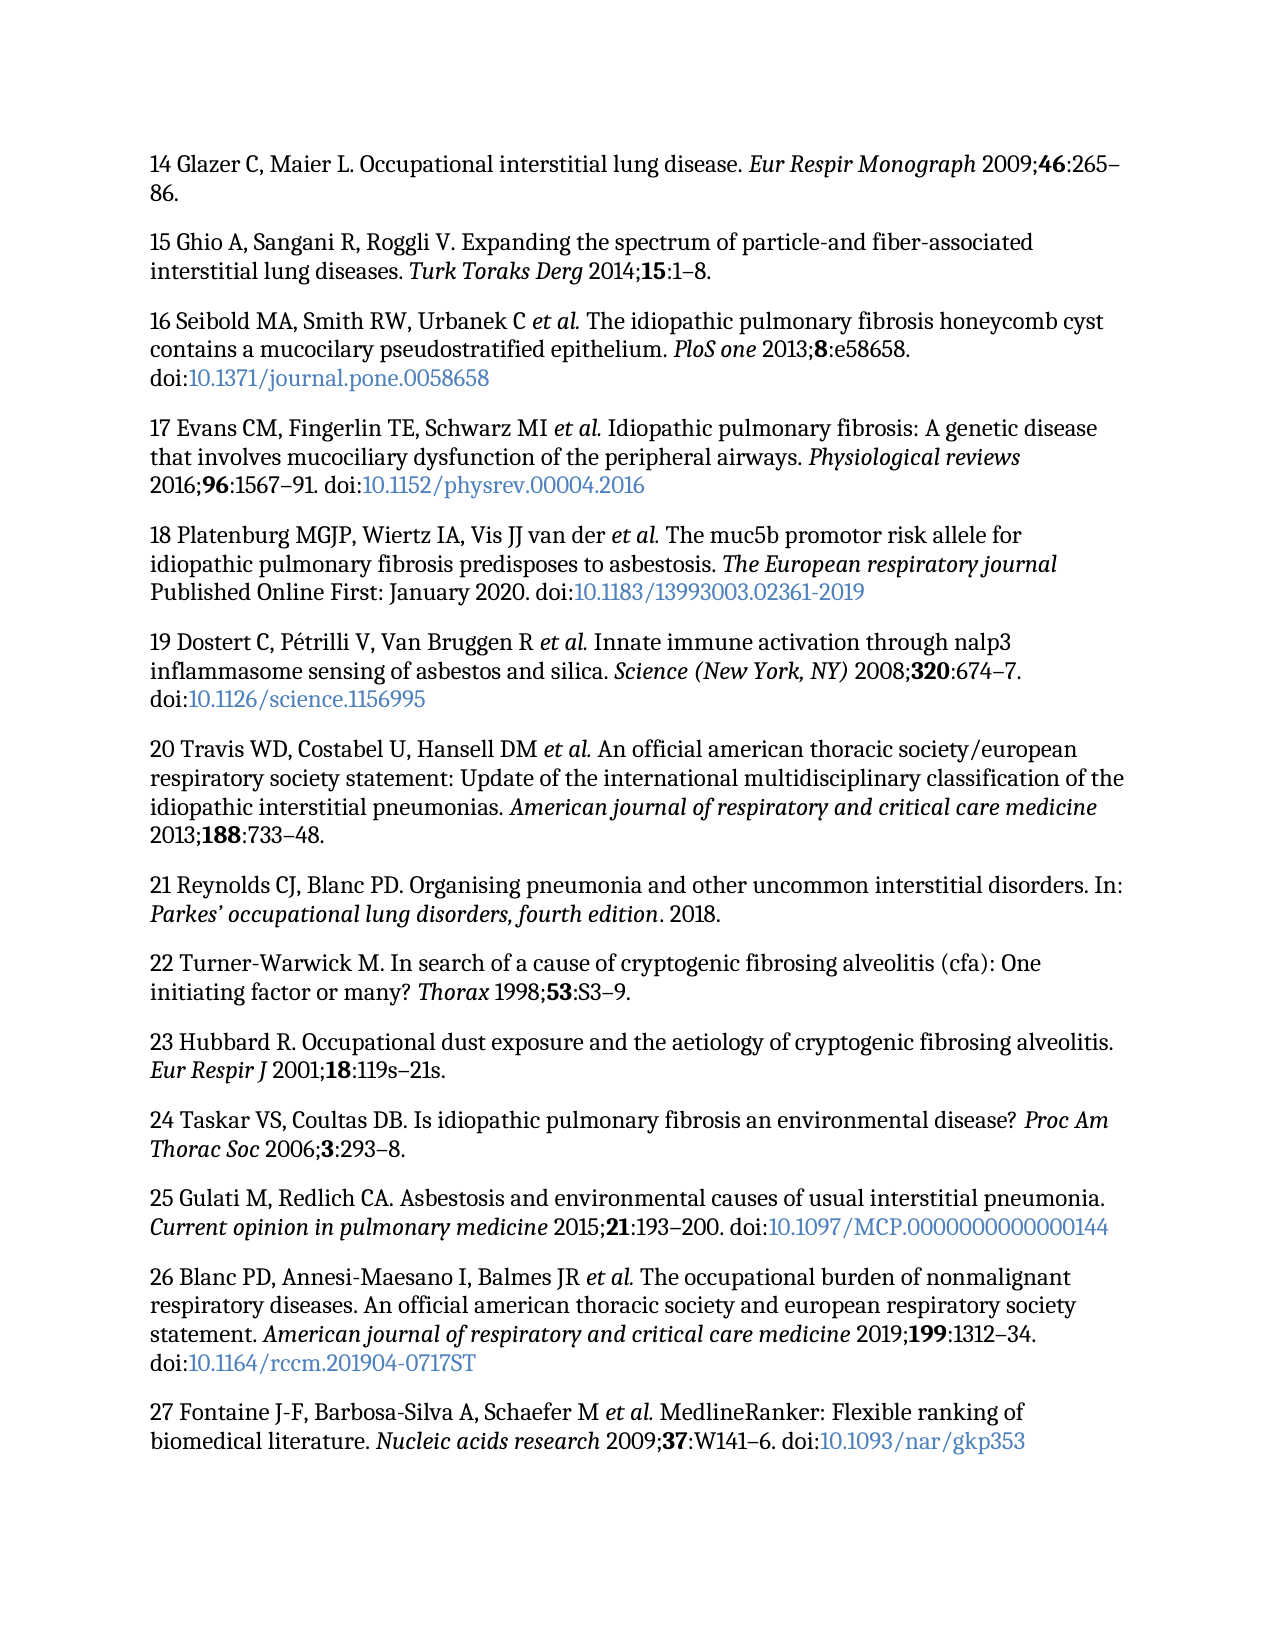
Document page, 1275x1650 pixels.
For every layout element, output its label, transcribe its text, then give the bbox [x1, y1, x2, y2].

text 16 Seibold MA, Smith RW, Urbanek C et al. The idiopathic pulmonary fibrosis honeycomb cyst contains a mucocilary pseudostratified epithelium. PloS one 2013;8:e58658. doi:10.1371/journal.pone.0058658 [150, 307, 1125, 393]
text 15 Ghio A, Sangani R, Roggli V. Expanding the spectrum of particle-and fiber-associated interstitial lung diseases. Turk Toraks Derg 2014;15:1–8. [150, 228, 1125, 286]
text 14 Glazer C, Maier L. Occupational interstitial lung disease. Eur Respir Monograph 2009;46:265–86. [150, 150, 1125, 207]
text 19 Dostert C, Pétrilli V, Van Bruggen R et al. Innate immune activation through nalp3 inflammasome sensing of asbestos and silica. Science (New York, NY) 2008;320:674–7. doi:10.1126/science.1156995 [150, 628, 1125, 714]
text 18 Platenburg MGJP, Wiertz IA, Vis JJ van der et al. The muc5b promotor risk allele for idiopathic pulmonary fibrosis predisposes to asbestosis. The European respiratory journal Published Online First: January 2020. doi:10.1183/13993003.02361-2019 [150, 521, 1125, 607]
text 22 Turner-Warwick M. In search of a cause of cryptogenic fibrosing alveolitis (cfa): One initiating factor or many? Thorax 1998;53:S3–9. [150, 949, 1125, 1007]
text 24 Taskar VS, Coultas DB. Is idiopathic pulmonary fibrosis an environmental disease? Proc Am Thorac Soc 2006;3:293–8. [150, 1106, 1125, 1163]
text 20 Travis WD, Costabel U, Hansell DM et al. An official american thoracic society/european respiratory society statement: Update of the international multidisciplinary classification of the idiopathic interstitial pneumonias. American journal of respiratory and critical care medicine 2013;188:733–48. [150, 735, 1125, 850]
text 27 Fontaine J-F, Barbosa-Silva A, Schaefer M et al. MedlineRanker: Flexible ranking of biomedical literature. Nucleic acids research 2009;37:W141–6. doi:10.1093/nar/gkp353 [150, 1398, 1125, 1456]
text 26 Blanc PD, Annesi-Maesano I, Balmes JR et al. The occupational burden of nonmalignant respiratory diseases. An official american thoracic society and european respiratory society statement. American journal of respiratory and critical care medicine 2019;199:1312–34. doi:10.1164/rccm.201904-0717ST [150, 1262, 1125, 1377]
text 23 Hubbard R. Occupational dust exposure and the aetiology of cryptogenic fibrosing alveolitis. Eur Respir J 2001;18:119s–21s. [150, 1027, 1125, 1085]
text 21 Reynolds CJ, Blanc PD. Organising pneumonia and other uncommon interstitial disorders. In: Parkes’ occupational lung disorders, fourth edition. 2018. [150, 871, 1125, 928]
text 17 Evans CM, Fingerlin TE, Schwarz MI et al. Idiopathic pulmonary fibrosis: A genetic disease that involves mucociliary dysfunction of the peripheral airways. Physiological reviews 2016;96:1567–91. doi:10.1152/physrev.00004.2016 [150, 414, 1125, 500]
text 25 Gulati M, Redlich CA. Asbestosis and environmental causes of usual interstitial pneumonia. Current opinion in pulmonary medicine 2015;21:193–200. doi:10.1097/MCP.0000000000000144 [150, 1184, 1125, 1242]
